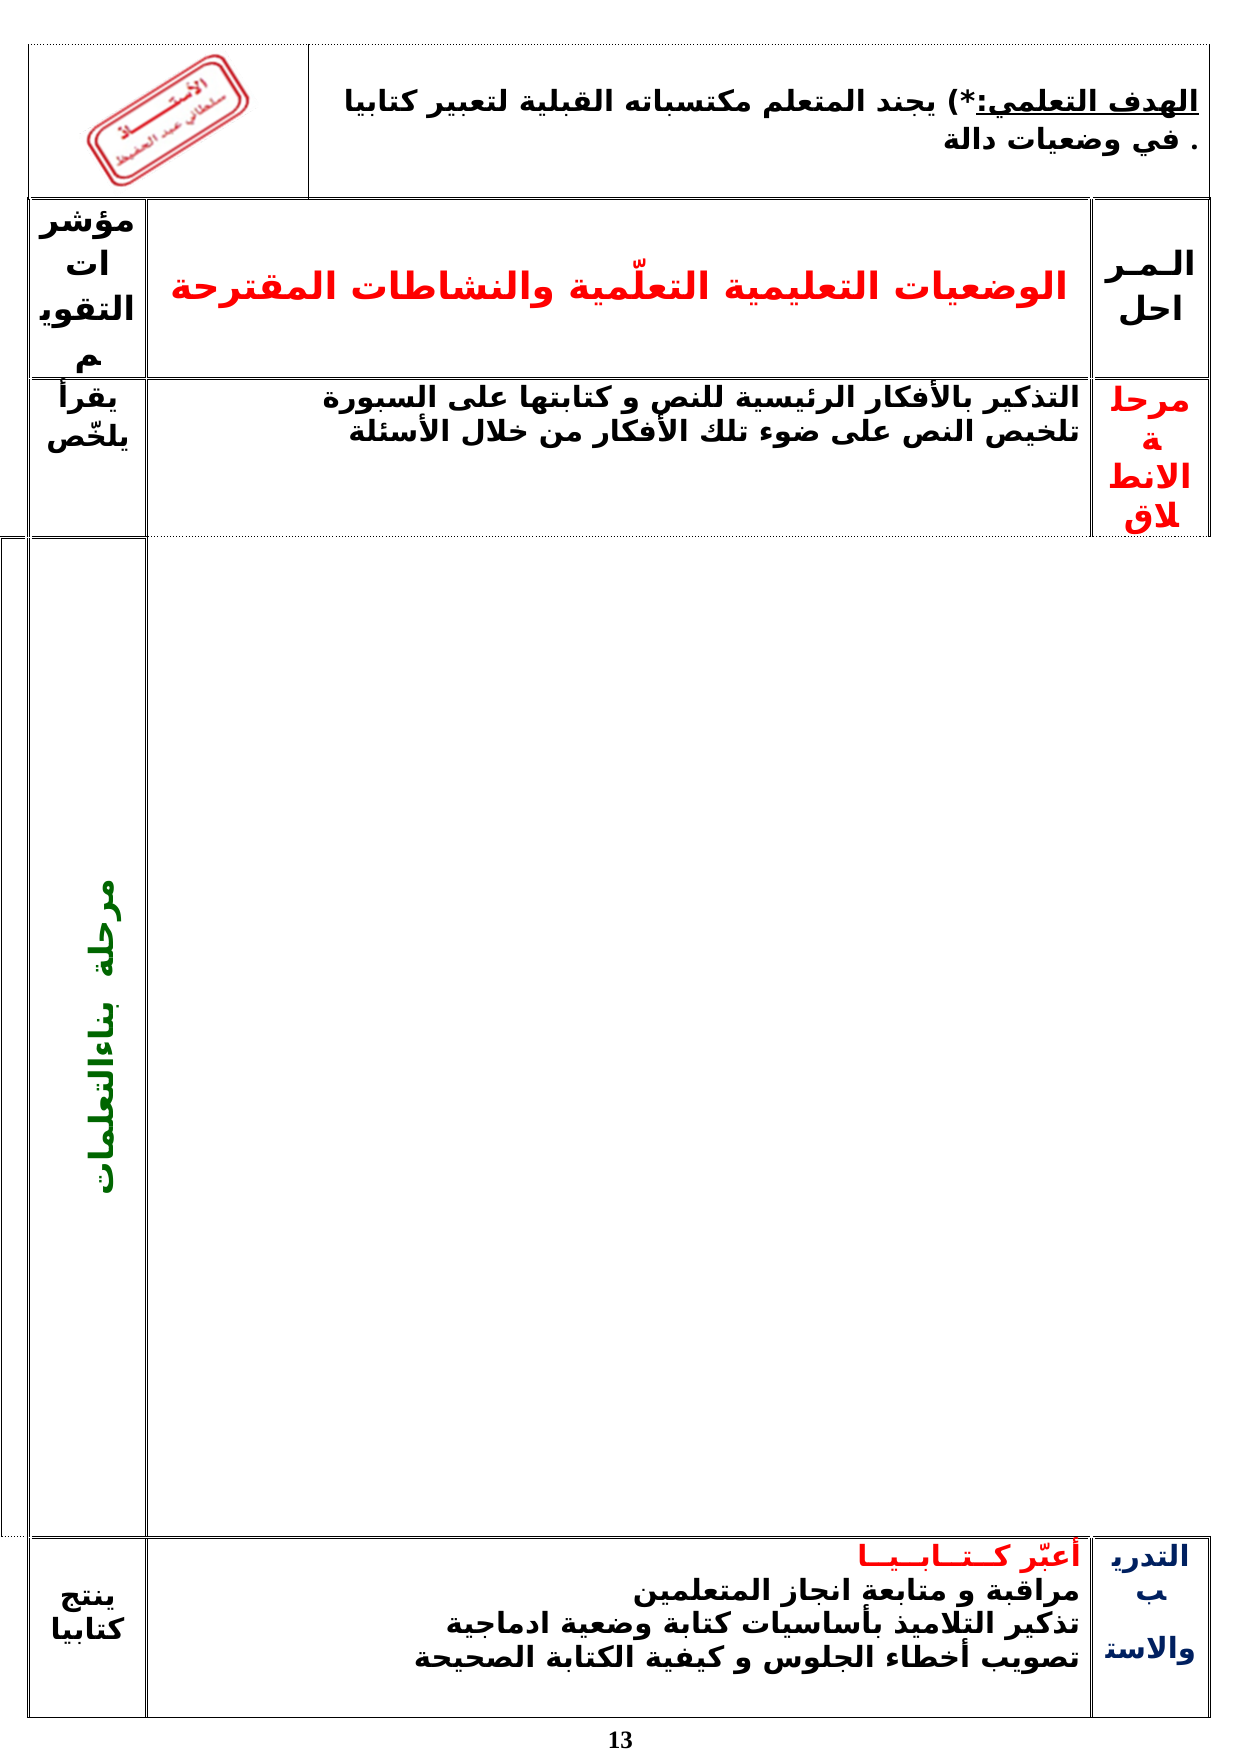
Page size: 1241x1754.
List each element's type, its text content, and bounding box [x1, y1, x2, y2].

table_cell الوضعيات التعليمية التعلّمية والنشاطات المقترحة [148, 197, 1092, 377]
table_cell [148, 1536, 1092, 1717]
table_cell الهدف التعلمي:*) يجند المتعلم مكتسباته القبلية لتعبير كتابيا في وضعيات دالة . [309, 44, 1209, 197]
picture [78, 46, 260, 197]
table_cell التذكير بالأفكار الرئيسية للنص و كتابتها على السبورة تلخيص النص على ضوء تلك الأفكار من خلال الأسئلة [147, 377, 1092, 536]
table_cell التدريب والاستثمار [1092, 1536, 1208, 1717]
table_cell مرحلة بناءالتعلمات [30, 536, 145, 1536]
table_cell مؤشرات التقويم [29, 197, 147, 377]
table_cell يقرأ يلخّص [28, 377, 145, 536]
table_cell ينتج كتابيا [30, 1536, 145, 1717]
table_cell مرحلة الانطلاق [1092, 377, 1210, 536]
table_cell [29, 44, 308, 197]
table_cell الـمـراحل [1092, 197, 1209, 377]
